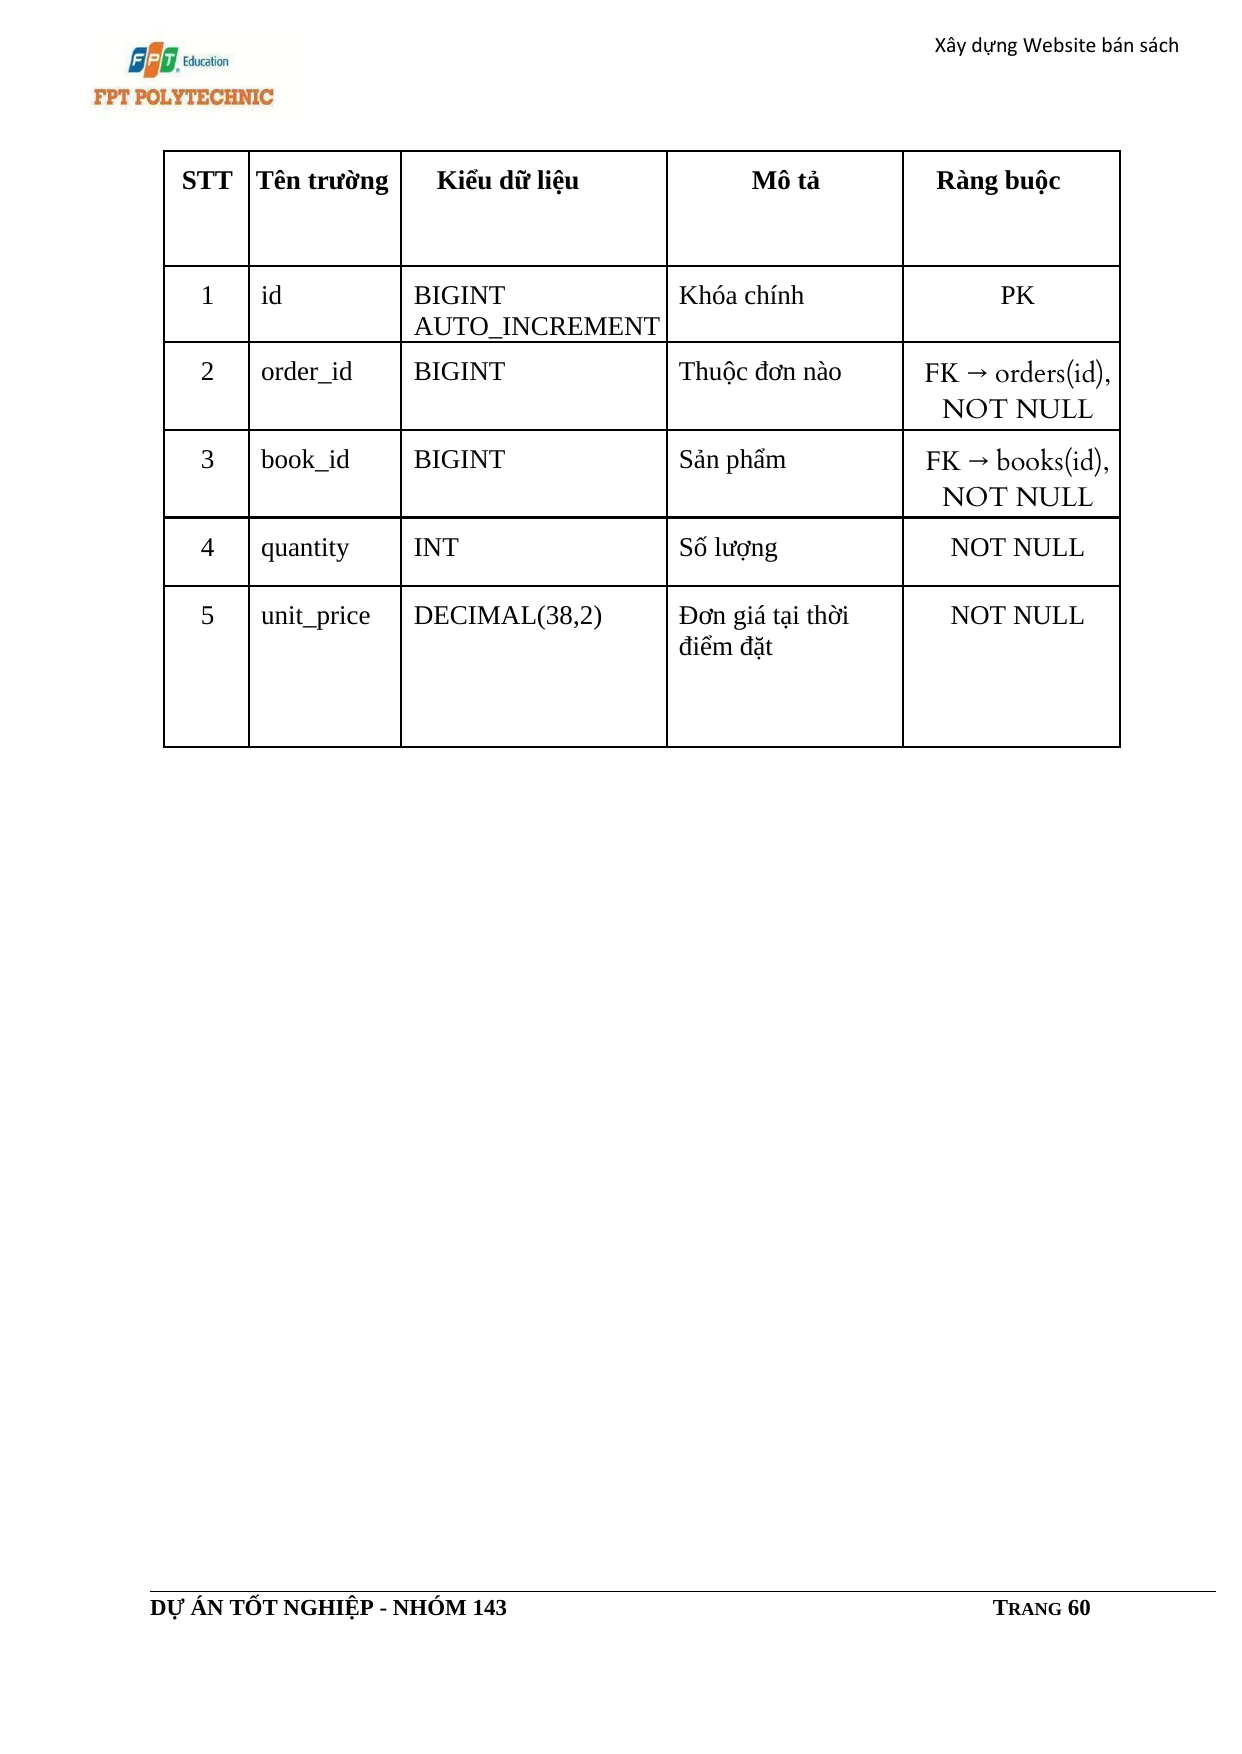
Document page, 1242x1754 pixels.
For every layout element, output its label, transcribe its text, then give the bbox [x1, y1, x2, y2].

table_cell BIGINT [402, 431, 666, 516]
table_cell Ràng buộc [904, 152, 1119, 264]
table_cell 4 [165, 519, 248, 585]
table_cell DECIMAL(38,2) [402, 587, 666, 746]
table_cell Khóa chính [668, 267, 902, 341]
table_cell 3 [165, 431, 248, 516]
table_cell INT [402, 519, 666, 585]
table_cell PK [904, 267, 1119, 341]
picture [81, 30, 303, 120]
table_cell Thuộc đơn nào [668, 343, 902, 429]
table_cell BIGINT [402, 343, 666, 429]
table_cell quantity [250, 519, 400, 585]
table_cell 1 [165, 267, 248, 341]
table_cell BIGINT AUTO_INCREMENT [402, 267, 666, 341]
table_cell [904, 343, 1119, 429]
table_cell NOT NULL [904, 587, 1119, 746]
table_cell id [250, 267, 400, 341]
table_cell Số lượng [668, 519, 902, 585]
table_cell Sản phẩm [668, 431, 902, 516]
table_cell NOT NULL [904, 519, 1119, 585]
table_cell Mô tả [668, 152, 902, 264]
table_cell unit_price [250, 587, 400, 746]
table_cell book_id [250, 431, 400, 516]
table_cell [904, 431, 1119, 516]
table_cell Kiểu dữ liệu [402, 152, 666, 264]
table_cell 5 [165, 587, 248, 746]
table_cell 2 [165, 343, 248, 429]
table_cell Đơn giá tại thời điểm đặt [668, 587, 902, 746]
table_cell order_id [250, 343, 400, 429]
table_cell STT [165, 152, 248, 264]
table_cell Tên trường [250, 152, 400, 264]
